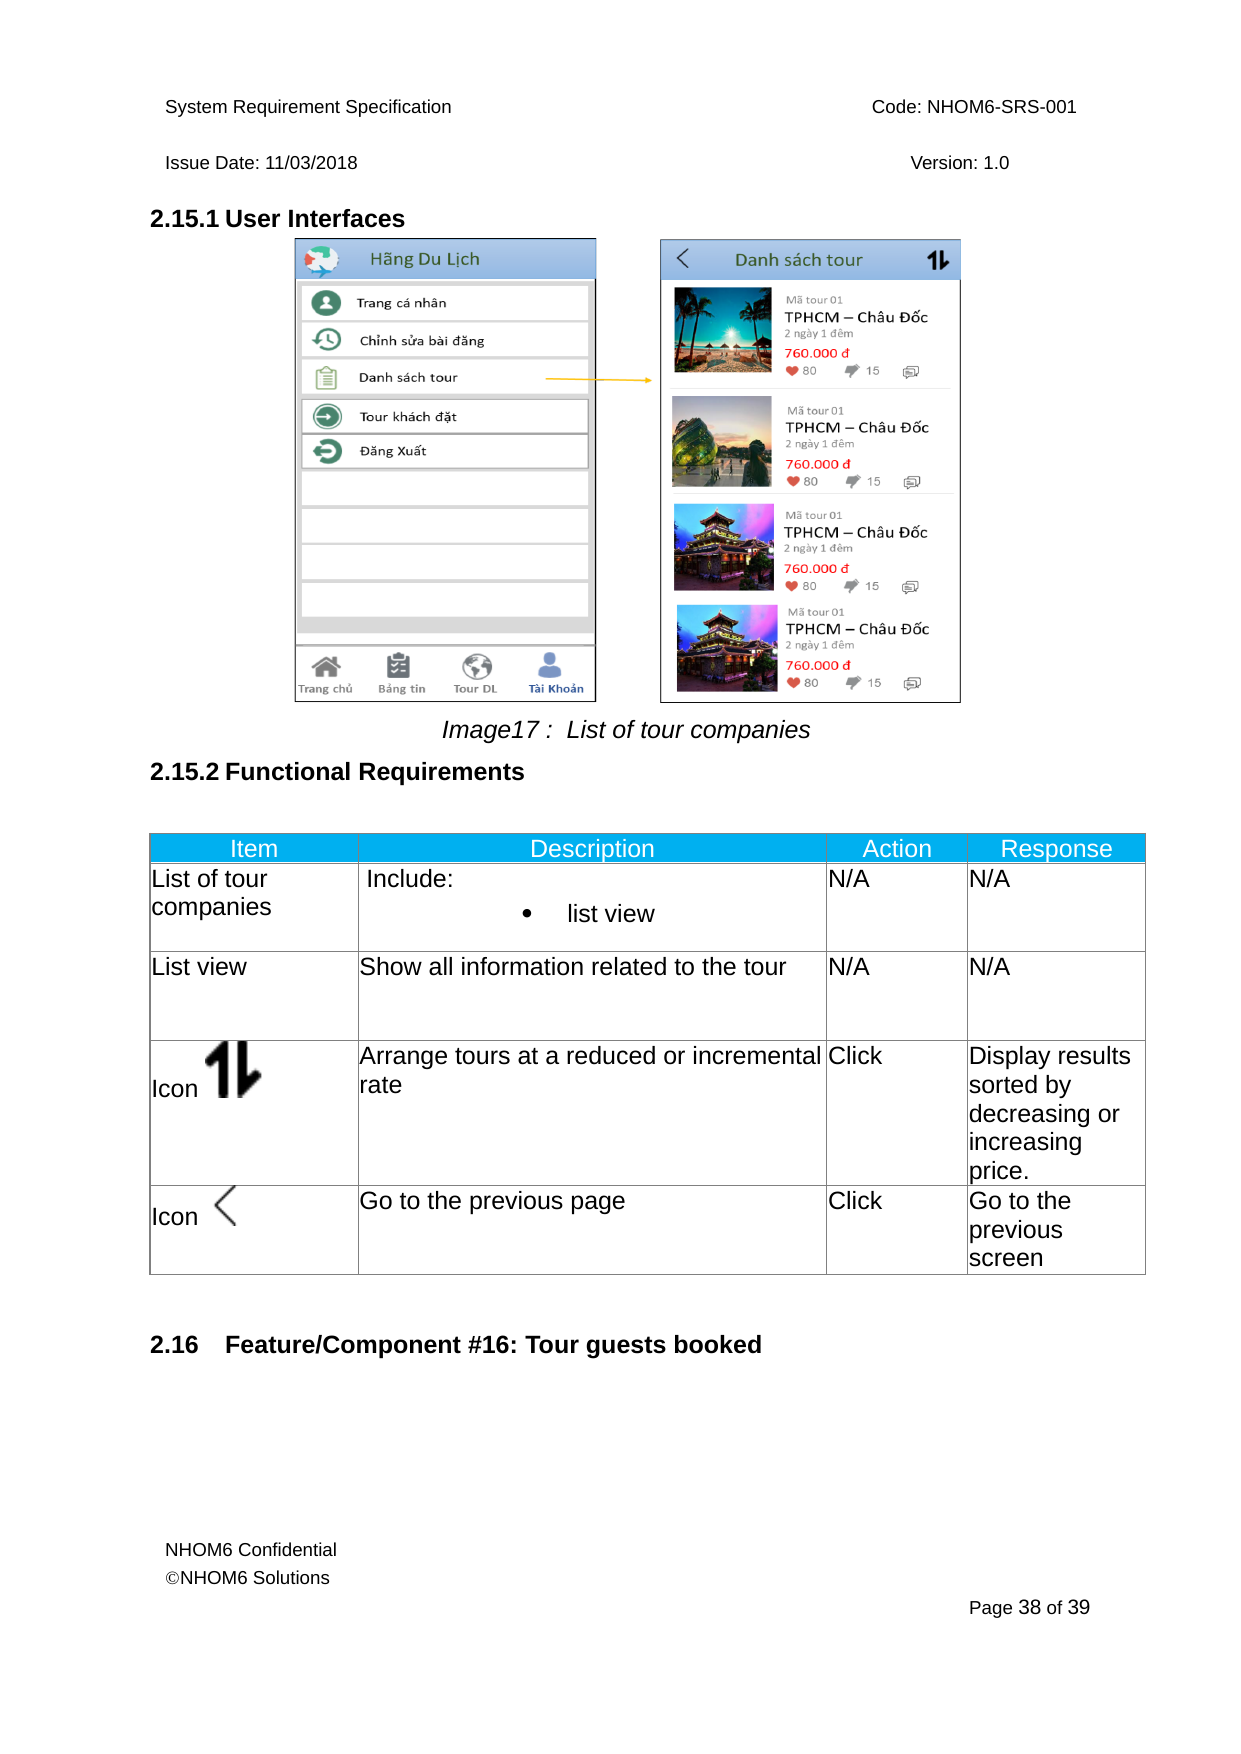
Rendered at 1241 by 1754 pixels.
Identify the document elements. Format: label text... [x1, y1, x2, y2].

table_cell Click [827, 1041, 967, 1185]
table_cell Icon [151, 1041, 358, 1185]
table_cell List of tour companies [151, 864, 358, 951]
table_header Item [151, 834, 358, 862]
subtitle Functional Requirements [150, 756, 1090, 785]
table_cell N/A [968, 952, 1145, 1040]
table_cell Display results sorted by decreasing or increasing price. [968, 1041, 1145, 1185]
table_cell Click [827, 1186, 967, 1273]
table_header Action [827, 834, 967, 862]
picture [289, 238, 966, 703]
picture [205, 1041, 262, 1098]
text Image17 : List of tour companies [165, 715, 1090, 744]
table_cell List view [151, 952, 358, 1040]
table_cell Include: list view [359, 864, 826, 951]
table_cell Icon [151, 1186, 358, 1273]
picture [205, 1185, 246, 1226]
table_cell N/A [968, 864, 1145, 951]
table_cell Arrange tours at a reduced or incremental rate [359, 1041, 826, 1185]
subtitle Feature/Component #16: Tour guests booked [150, 1329, 1090, 1358]
table_cell N/A [827, 864, 967, 951]
subtitle User Interfaces [150, 204, 1090, 232]
table_cell N/A [827, 952, 967, 1040]
table_cell Show all information related to the tour [359, 952, 826, 1040]
table_header Response [968, 834, 1145, 862]
table_cell Go to the previous screen [968, 1186, 1145, 1273]
table_header Description [359, 834, 826, 862]
table_cell Go to the previous page [359, 1186, 826, 1273]
